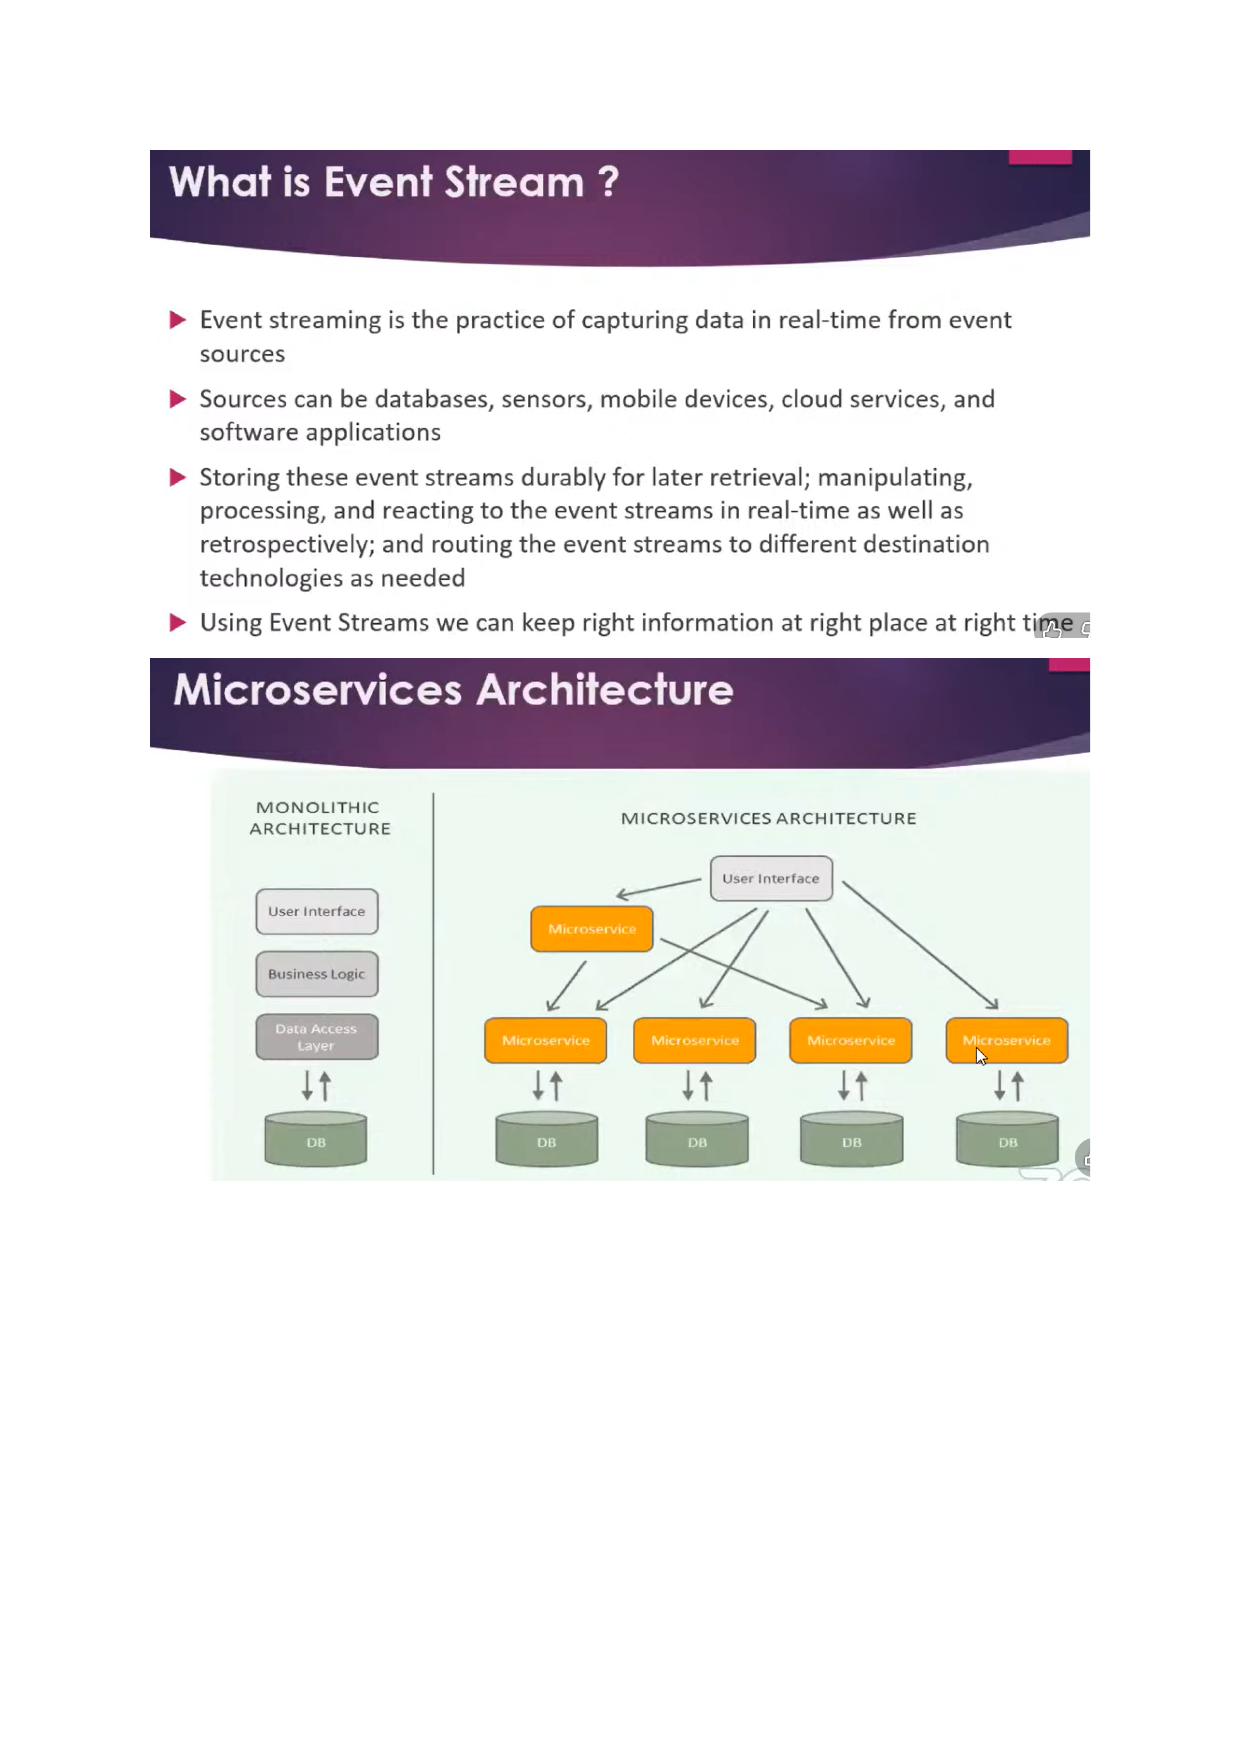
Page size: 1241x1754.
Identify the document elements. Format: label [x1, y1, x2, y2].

picture [150, 150, 1091, 638]
picture [150, 658, 1091, 1181]
